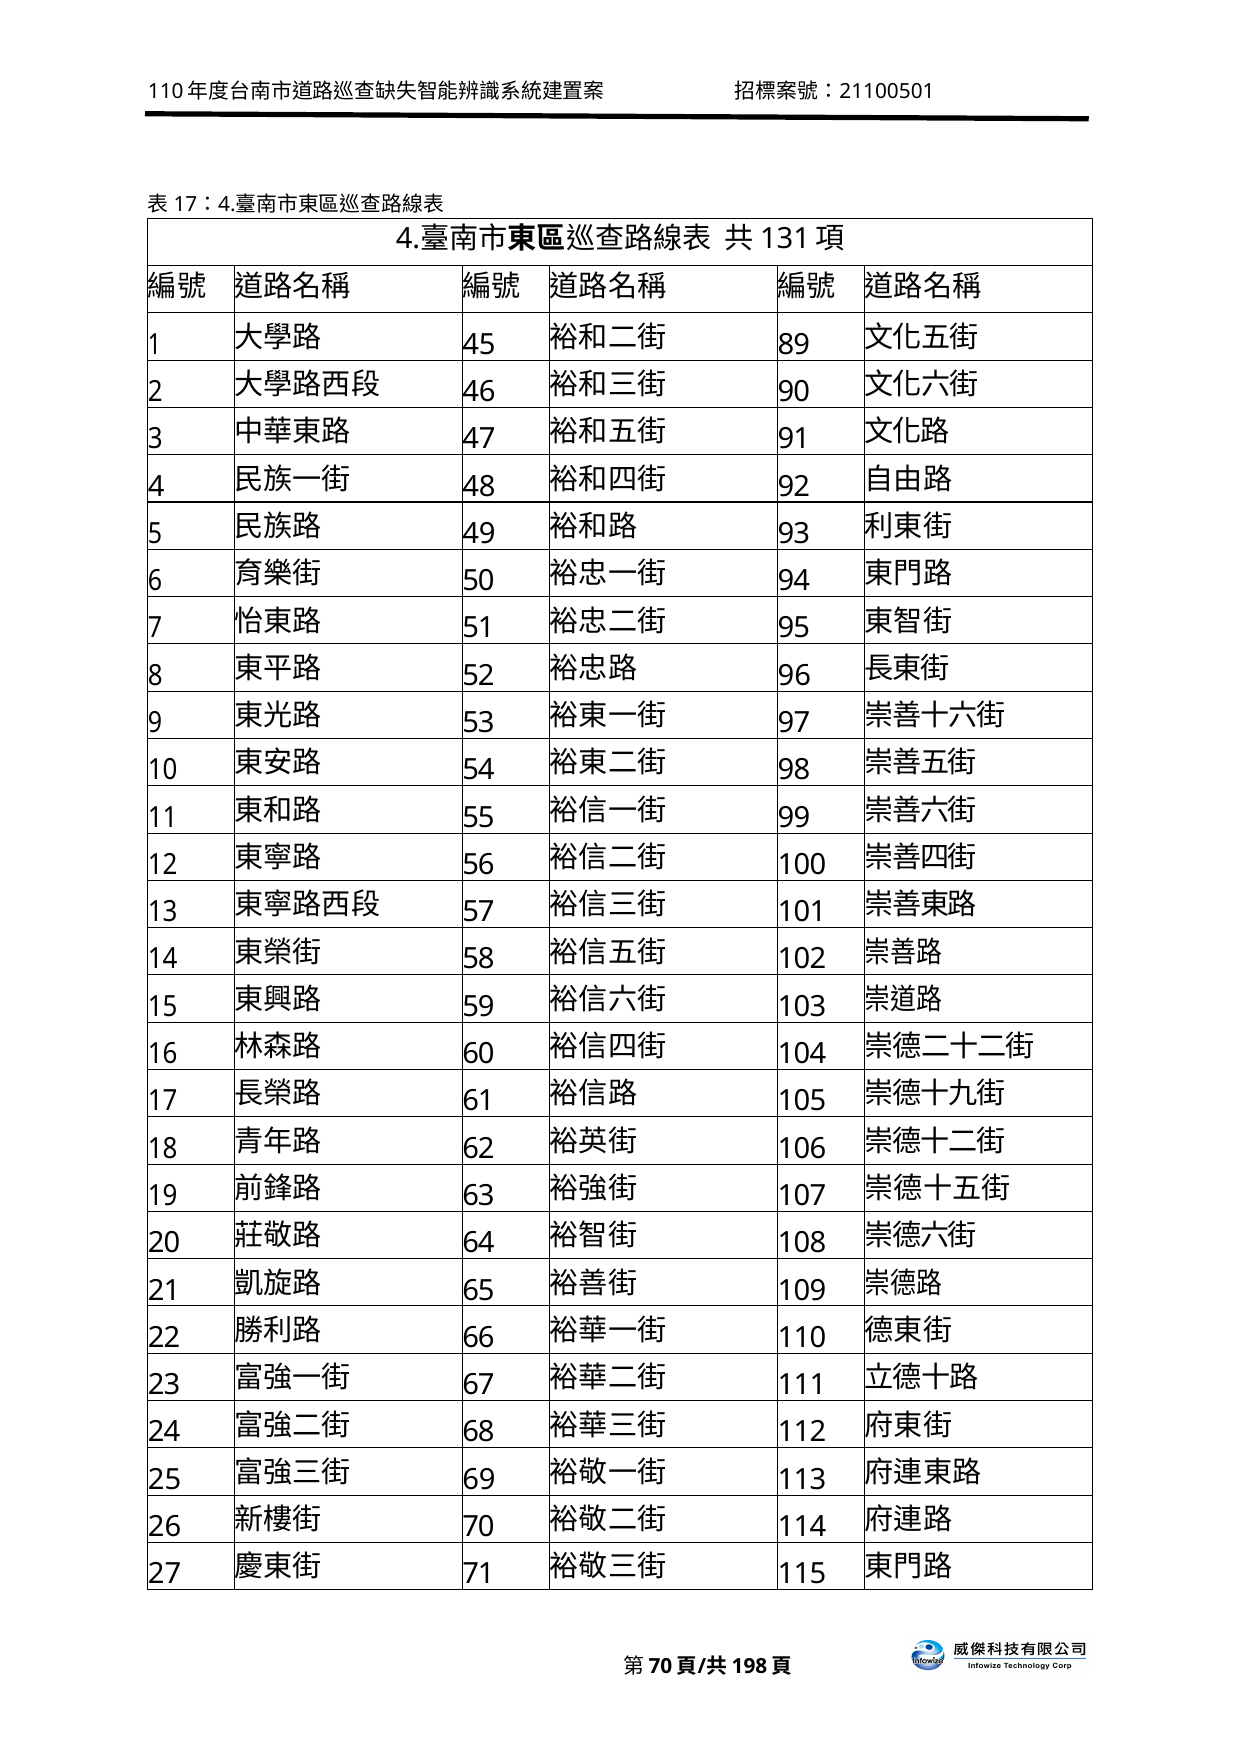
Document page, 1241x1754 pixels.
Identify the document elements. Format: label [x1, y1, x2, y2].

table_cell [865, 1306, 1092, 1353]
table_cell [550, 881, 777, 927]
table_cell [148, 1496, 234, 1542]
table_cell [463, 455, 549, 501]
table_cell [778, 1401, 864, 1447]
table_cell [550, 739, 777, 785]
table_cell [778, 834, 864, 880]
table_cell [463, 1165, 549, 1211]
table_cell [148, 834, 234, 880]
table_cell [148, 1306, 234, 1353]
table_cell [463, 834, 549, 880]
table_cell [778, 597, 864, 643]
table_cell [235, 1401, 462, 1447]
table_cell [865, 928, 1092, 974]
table_cell [550, 597, 777, 643]
table_cell [463, 1023, 549, 1069]
table_cell [235, 597, 462, 643]
table_cell [550, 1023, 777, 1069]
table_cell [778, 1117, 864, 1163]
table_cell [148, 644, 234, 691]
table_cell [148, 361, 234, 407]
table_cell [550, 266, 777, 312]
table_cell [865, 1212, 1092, 1258]
table_cell [463, 1543, 549, 1589]
table_cell [865, 1117, 1092, 1163]
table_cell [865, 692, 1092, 738]
table_cell [235, 1543, 462, 1589]
table_cell [463, 881, 549, 927]
table_cell [865, 1401, 1092, 1447]
table_cell [148, 1354, 234, 1400]
table_cell [148, 1212, 234, 1258]
table_cell [148, 881, 234, 927]
table_cell [865, 1165, 1092, 1211]
table_cell [463, 644, 549, 691]
table_cell [463, 1401, 549, 1447]
table_cell [865, 597, 1092, 643]
table_cell [235, 786, 462, 832]
table_cell [235, 455, 462, 501]
table_cell [550, 1070, 777, 1116]
table_cell [148, 739, 234, 785]
table_cell [463, 1117, 549, 1163]
table_cell [463, 739, 549, 785]
table_cell [778, 361, 864, 407]
table_cell [148, 692, 234, 738]
table_cell [148, 1023, 234, 1069]
table_cell [778, 928, 864, 974]
table_cell [550, 1212, 777, 1258]
table_cell [148, 1448, 234, 1494]
table_cell [778, 503, 864, 549]
table_header [148, 219, 1092, 265]
table_cell [235, 1306, 462, 1353]
table_cell [778, 692, 864, 738]
table_cell [235, 1259, 462, 1305]
table_cell [865, 644, 1092, 691]
table_cell [778, 550, 864, 596]
table_cell [865, 503, 1092, 549]
table_cell [235, 550, 462, 596]
table_cell [778, 786, 864, 832]
table_cell [778, 1023, 864, 1069]
table_cell [148, 1401, 234, 1447]
table_cell [235, 313, 462, 359]
table_cell [550, 1259, 777, 1305]
table_cell [148, 786, 234, 832]
table_cell [865, 786, 1092, 832]
table_cell [235, 928, 462, 974]
table_cell [865, 1354, 1092, 1400]
table_cell [463, 361, 549, 407]
table_cell [235, 1070, 462, 1116]
table_cell [778, 1496, 864, 1542]
table_cell [463, 928, 549, 974]
table_cell [148, 1259, 234, 1305]
table_cell [148, 408, 234, 454]
table_cell [778, 1070, 864, 1116]
table_cell [463, 503, 549, 549]
table_cell [550, 313, 777, 359]
table_cell [865, 1070, 1092, 1116]
table_cell [463, 975, 549, 1022]
table_cell [148, 1070, 234, 1116]
table_cell [778, 266, 864, 312]
table_cell [550, 1117, 777, 1163]
table_cell [235, 408, 462, 454]
table_cell [235, 1448, 462, 1494]
table_cell [865, 313, 1092, 359]
table_cell [463, 1306, 549, 1353]
table_cell [778, 644, 864, 691]
table_cell [463, 1496, 549, 1542]
table_cell [235, 1354, 462, 1400]
table_cell [865, 881, 1092, 927]
table_cell [235, 834, 462, 880]
table_cell [148, 597, 234, 643]
table_cell [235, 975, 462, 1022]
table_cell [865, 1259, 1092, 1305]
table_cell [778, 881, 864, 927]
table_cell [148, 928, 234, 974]
table_cell [865, 266, 1092, 312]
table_cell [778, 1165, 864, 1211]
table_cell [865, 1543, 1092, 1589]
table_cell [550, 1496, 777, 1542]
table_cell [148, 1543, 234, 1589]
table_cell [463, 1448, 549, 1494]
table_cell [778, 1543, 864, 1589]
table_cell [463, 786, 549, 832]
table_cell [235, 361, 462, 407]
table_cell [235, 266, 462, 312]
table_cell [865, 1023, 1092, 1069]
table_cell [778, 313, 864, 359]
table_cell [148, 313, 234, 359]
table_cell [148, 1117, 234, 1163]
table_cell [235, 1023, 462, 1069]
table_cell [778, 408, 864, 454]
table_cell [550, 975, 777, 1022]
table_cell [865, 739, 1092, 785]
table_cell [550, 361, 777, 407]
table_cell [865, 1496, 1092, 1542]
table_cell [550, 408, 777, 454]
table_cell [148, 266, 234, 312]
table_cell [865, 1448, 1092, 1494]
table_cell [235, 503, 462, 549]
table_cell [778, 455, 864, 501]
table_cell [550, 503, 777, 549]
table_cell [148, 455, 234, 501]
table_cell [550, 928, 777, 974]
table_cell [865, 834, 1092, 880]
table_cell [550, 1165, 777, 1211]
table_cell [865, 550, 1092, 596]
table_cell [463, 1354, 549, 1400]
table_cell [235, 692, 462, 738]
table_cell [550, 455, 777, 501]
table_cell [550, 1306, 777, 1353]
table_cell [235, 739, 462, 785]
table_cell [235, 644, 462, 691]
table_cell [865, 455, 1092, 501]
table_cell [235, 1496, 462, 1542]
table_cell [463, 1070, 549, 1116]
table_cell [550, 1448, 777, 1494]
table_cell [778, 1259, 864, 1305]
table_cell [463, 1259, 549, 1305]
table_cell [463, 1212, 549, 1258]
table_cell [550, 550, 777, 596]
table_cell [148, 503, 234, 549]
table_cell [148, 1165, 234, 1211]
table_cell [550, 1401, 777, 1447]
table_cell [550, 786, 777, 832]
table_cell [148, 550, 234, 596]
table_cell [463, 313, 549, 359]
table_cell [463, 692, 549, 738]
table_cell [865, 408, 1092, 454]
table_cell [778, 1306, 864, 1353]
picture [910, 1632, 1093, 1674]
table_cell [463, 597, 549, 643]
table_cell [463, 408, 549, 454]
table_cell [778, 1354, 864, 1400]
table_cell [865, 361, 1092, 407]
table_cell [235, 1212, 462, 1258]
table_cell [235, 1117, 462, 1163]
table_cell [778, 1448, 864, 1494]
table_cell [235, 881, 462, 927]
table_cell [550, 1354, 777, 1400]
table_cell [865, 975, 1092, 1022]
table_cell [550, 834, 777, 880]
table_cell [463, 266, 549, 312]
table_cell [778, 1212, 864, 1258]
table_cell [463, 550, 549, 596]
table_cell [778, 975, 864, 1022]
table_cell [550, 692, 777, 738]
table_cell [148, 975, 234, 1022]
table_cell [550, 1543, 777, 1589]
table_cell [778, 739, 864, 785]
table_cell [235, 1165, 462, 1211]
table_cell [550, 644, 777, 691]
